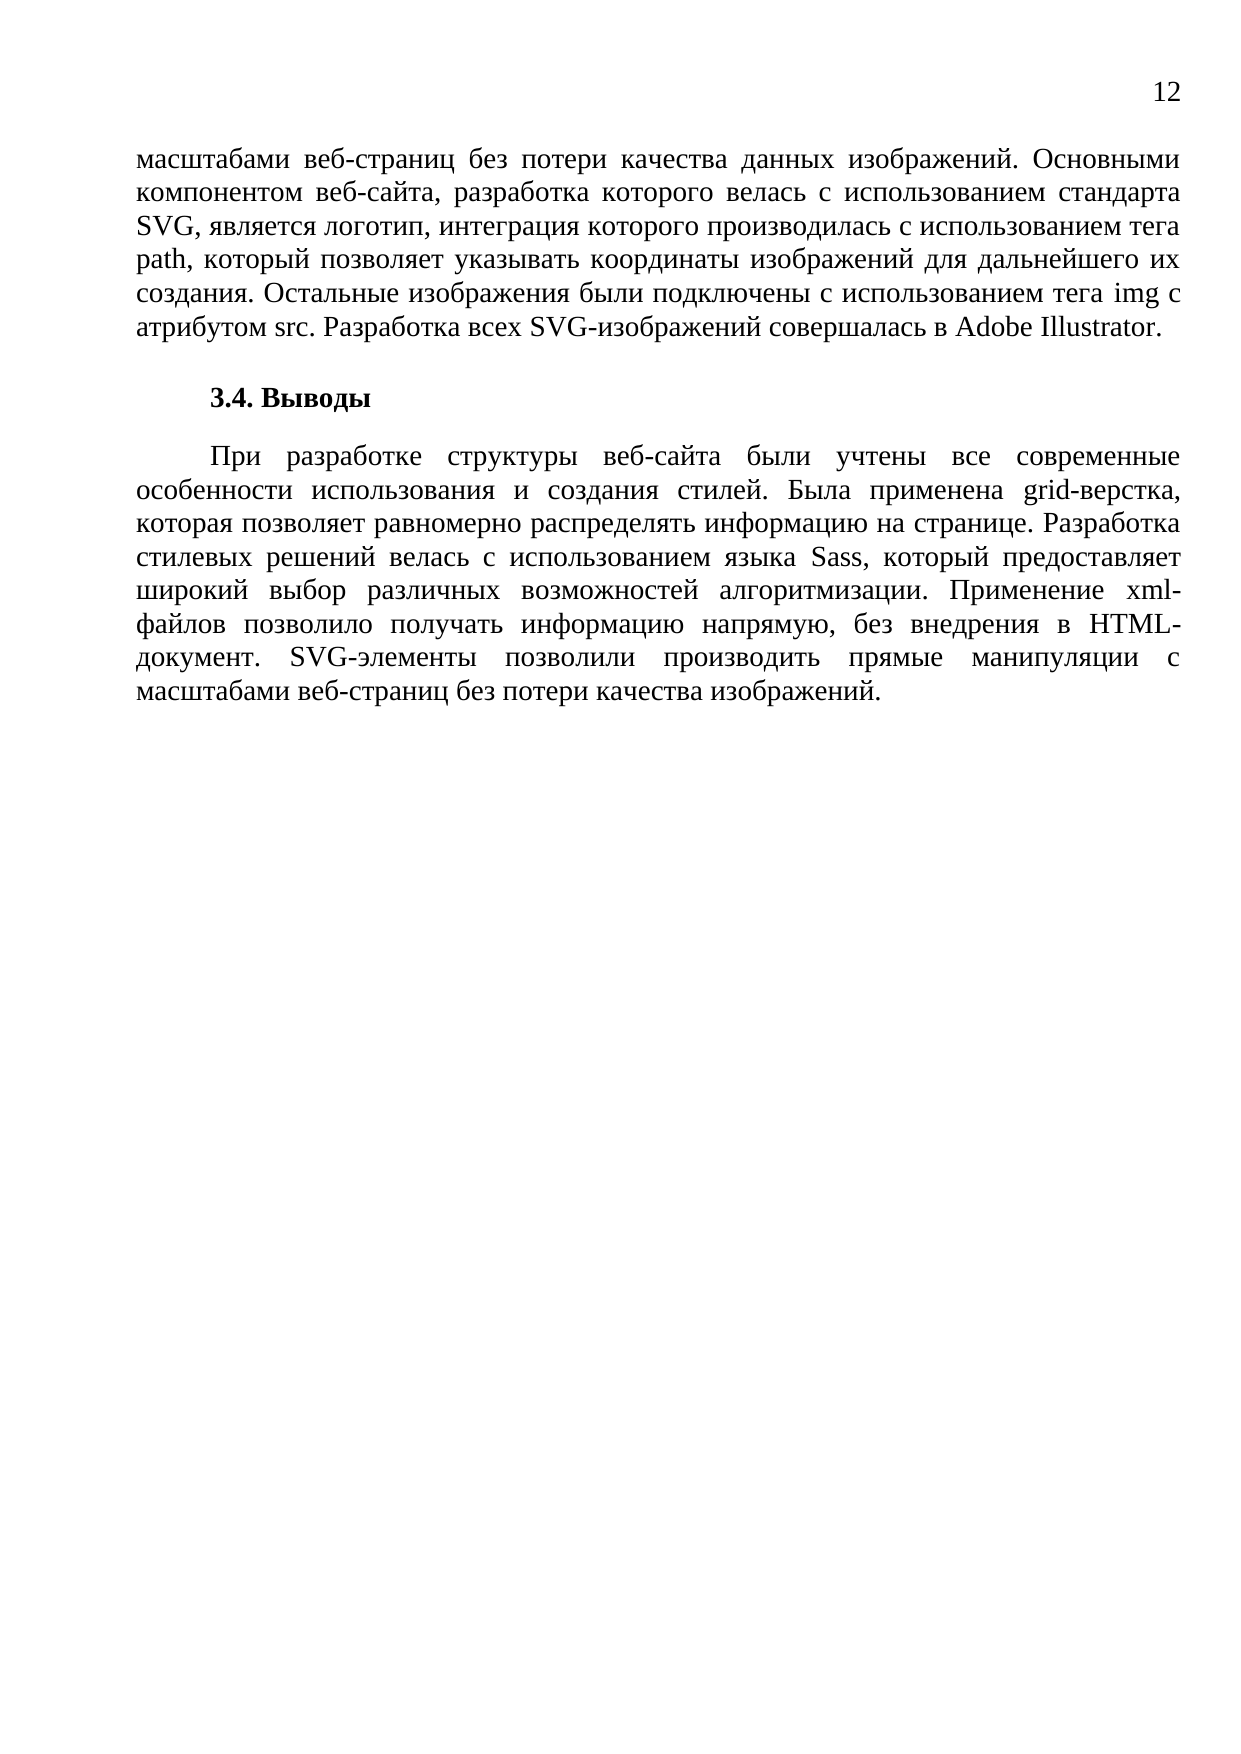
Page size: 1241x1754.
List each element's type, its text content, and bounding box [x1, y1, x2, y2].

subtitle 3.4. Выводы [136, 380, 1181, 413]
text При разработке структуры веб-сайта были учтены все современные особенности использования и создания стилей. Была применена grid-верстка, которая позволяет равномерно распределять информацию на странице. Разработка стилевых решений велась с использованием языка Sass, который предоставляет широкий выбор различных возможностей алгоритмизации. Применение xml-файлов позволило получать информацию напрямую, без внедрения в HTML-документ. SVG-элементы позволили производить прямые манипуляции с масштабами веб-страниц без потери качества изображений. [136, 438, 1181, 707]
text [136, 141, 1181, 342]
